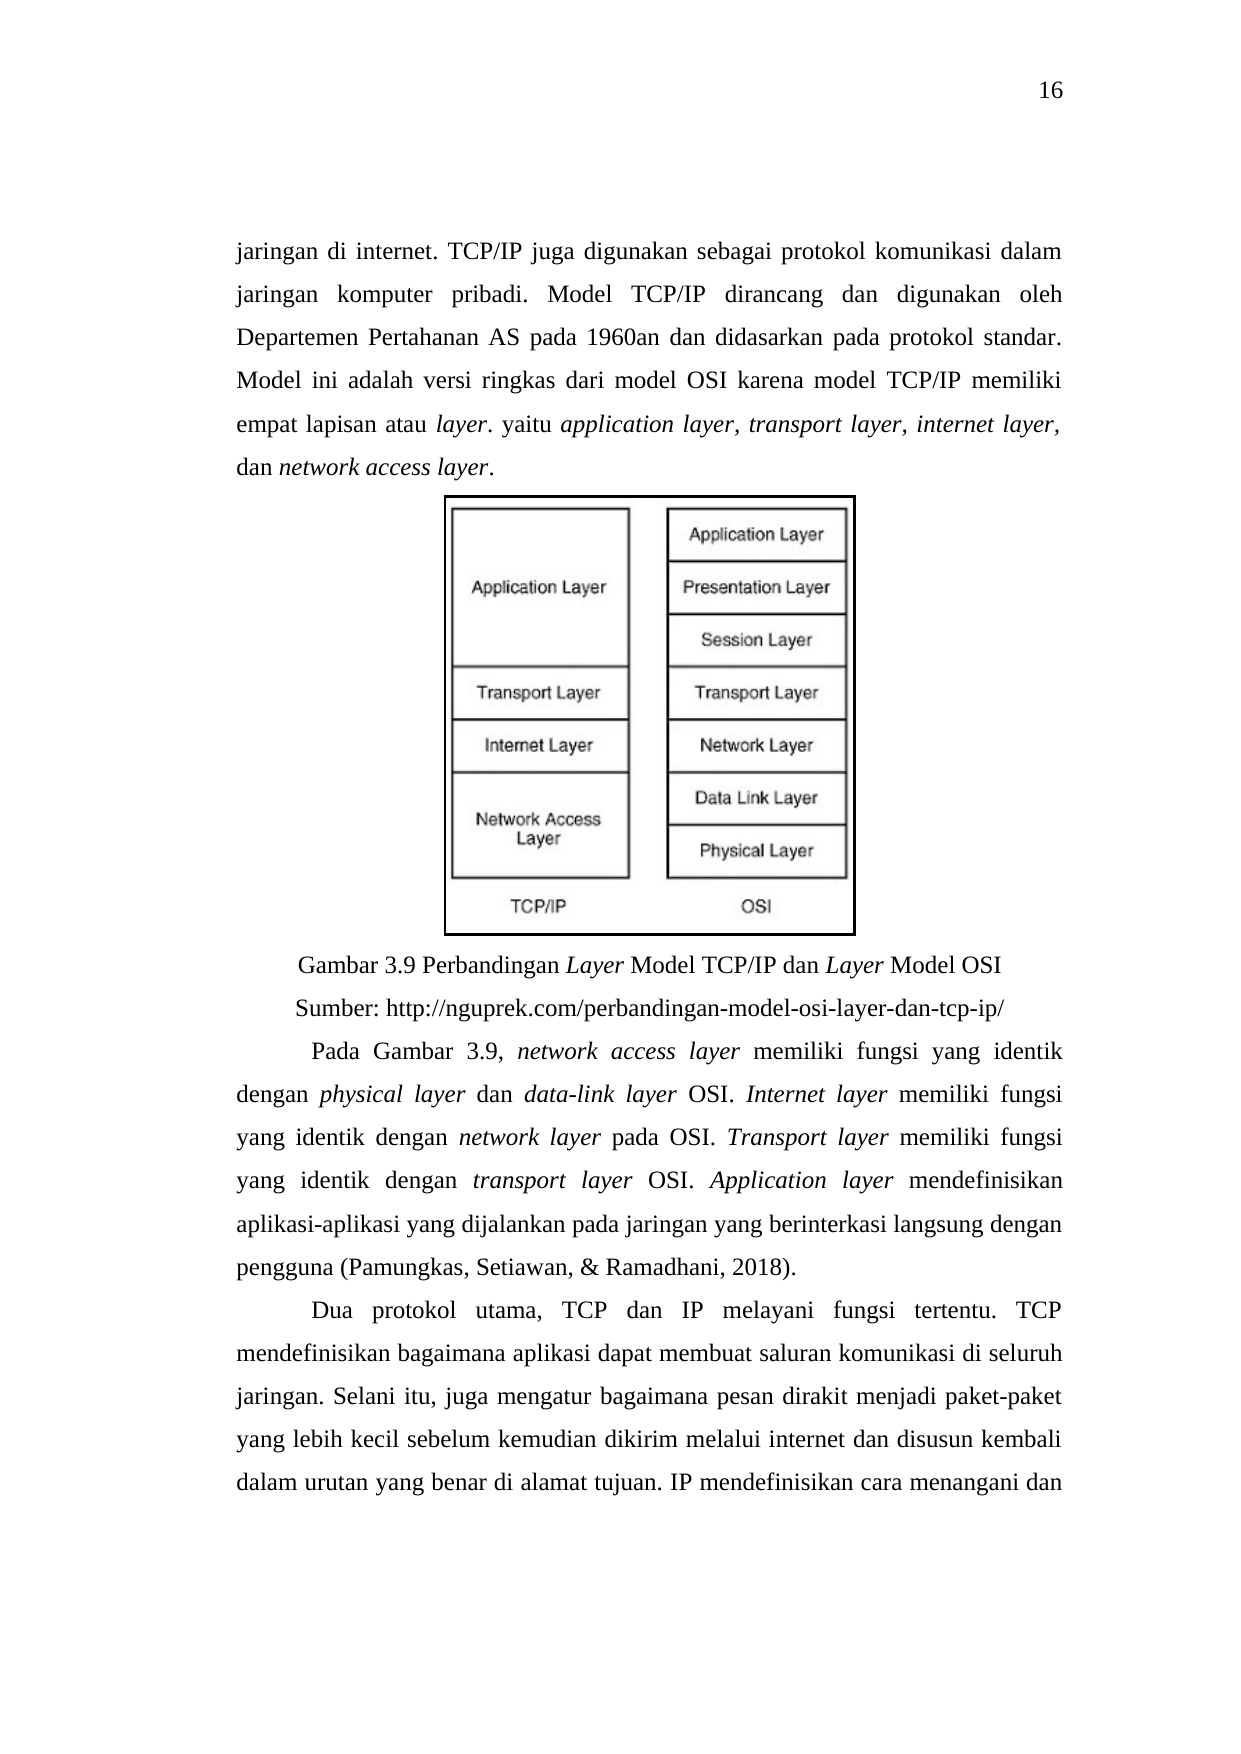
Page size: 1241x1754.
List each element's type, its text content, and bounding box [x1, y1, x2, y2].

text Sumber: http://nguprek.com/perbandingan-model-osi-layer-dan-tcp-ip/ [236, 993, 1063, 1022]
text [236, 1295, 1063, 1496]
picture [446, 498, 853, 933]
text Pada Gambar 3.7, network access layer memiliki fungsi yang identik dengan physical layer dan data-link layer OSI. Internet layer memiliki fungsi yang identik dengan network layer pada OSI. Transport layer memiliki fungsi yang identik dengan transport layer OSI. Application layer mendefinisikan aplikasi-aplikasi yang dijalankan pada jaringan yang berinterkasi langsung dengan pengguna . [236, 1036, 1063, 1281]
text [236, 236, 1063, 481]
